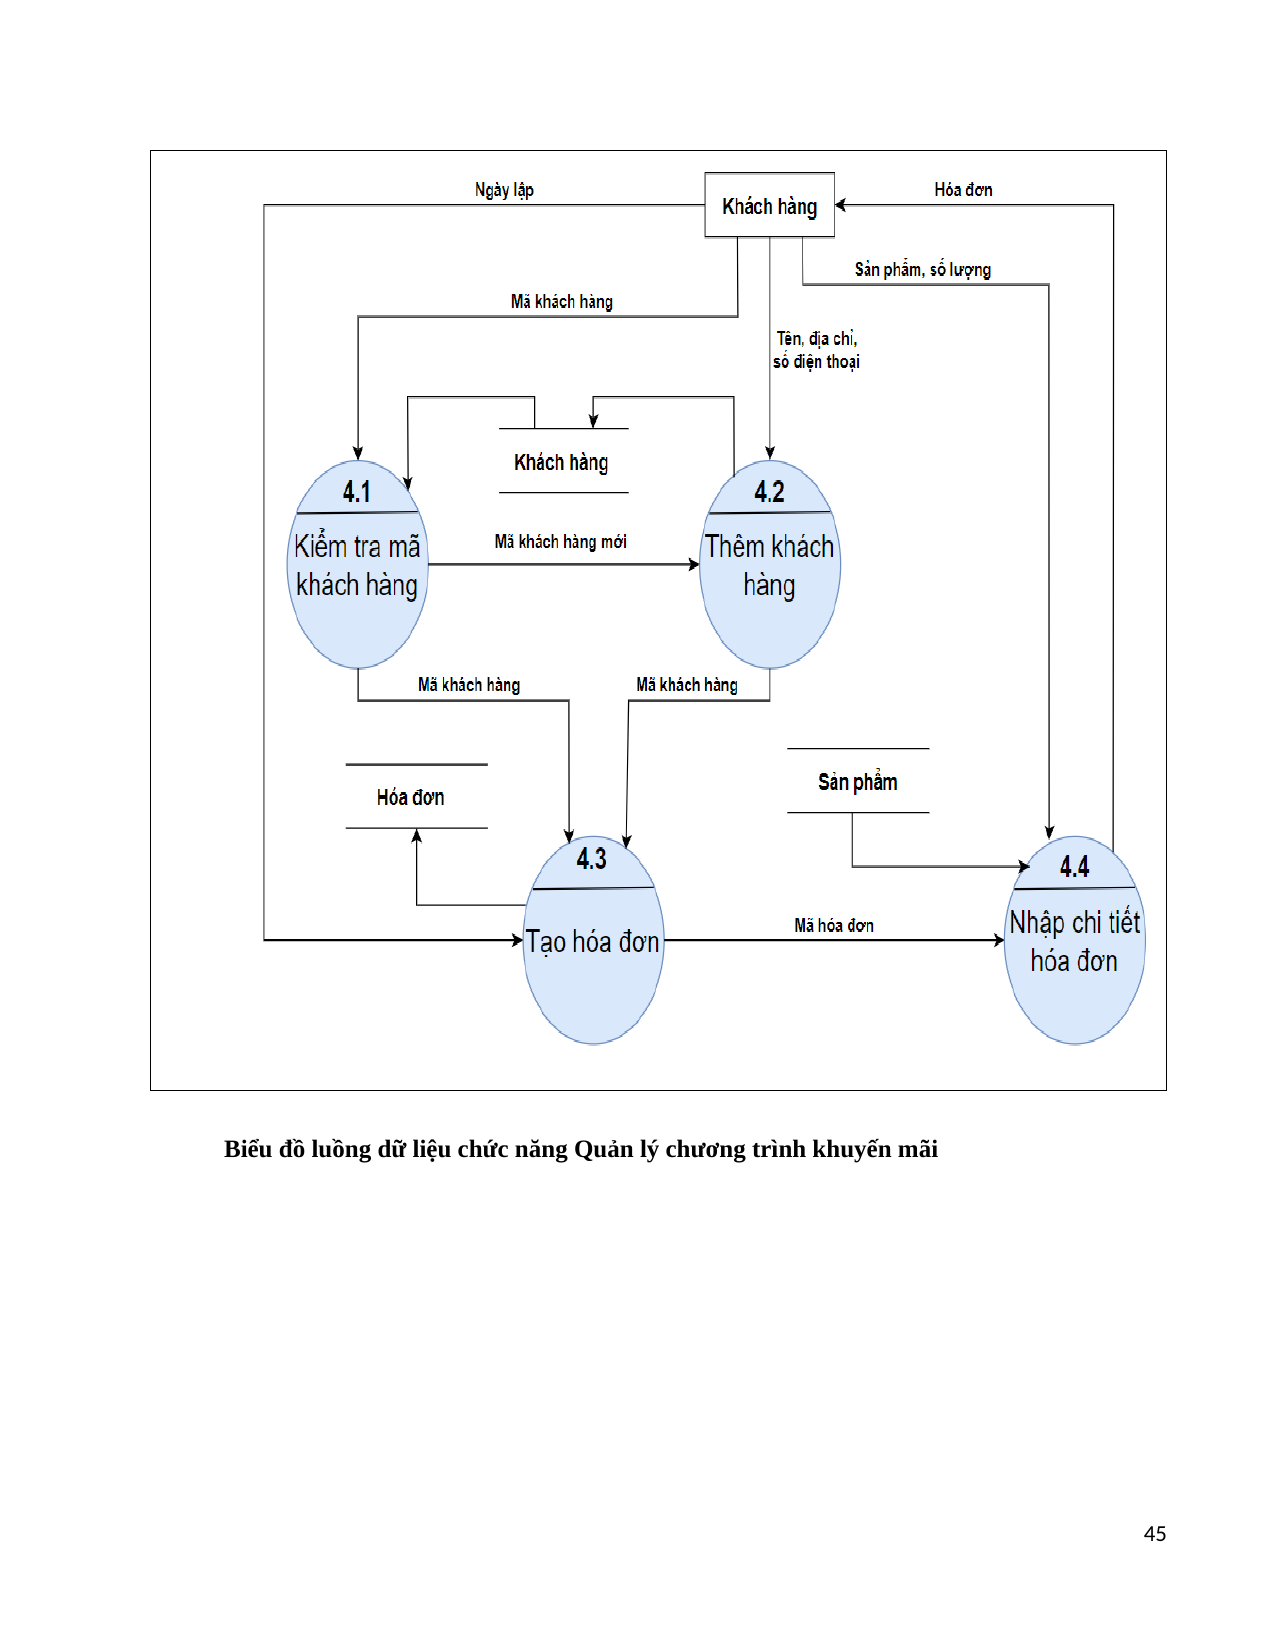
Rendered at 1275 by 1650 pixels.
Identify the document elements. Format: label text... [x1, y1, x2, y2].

list Biểu đồ luồng dữ liệu chức năng Quản lý chương trình khuyến mãi [224, 1134, 1167, 1163]
table_header [151, 151, 1166, 1090]
picture [236, 151, 1162, 1061]
